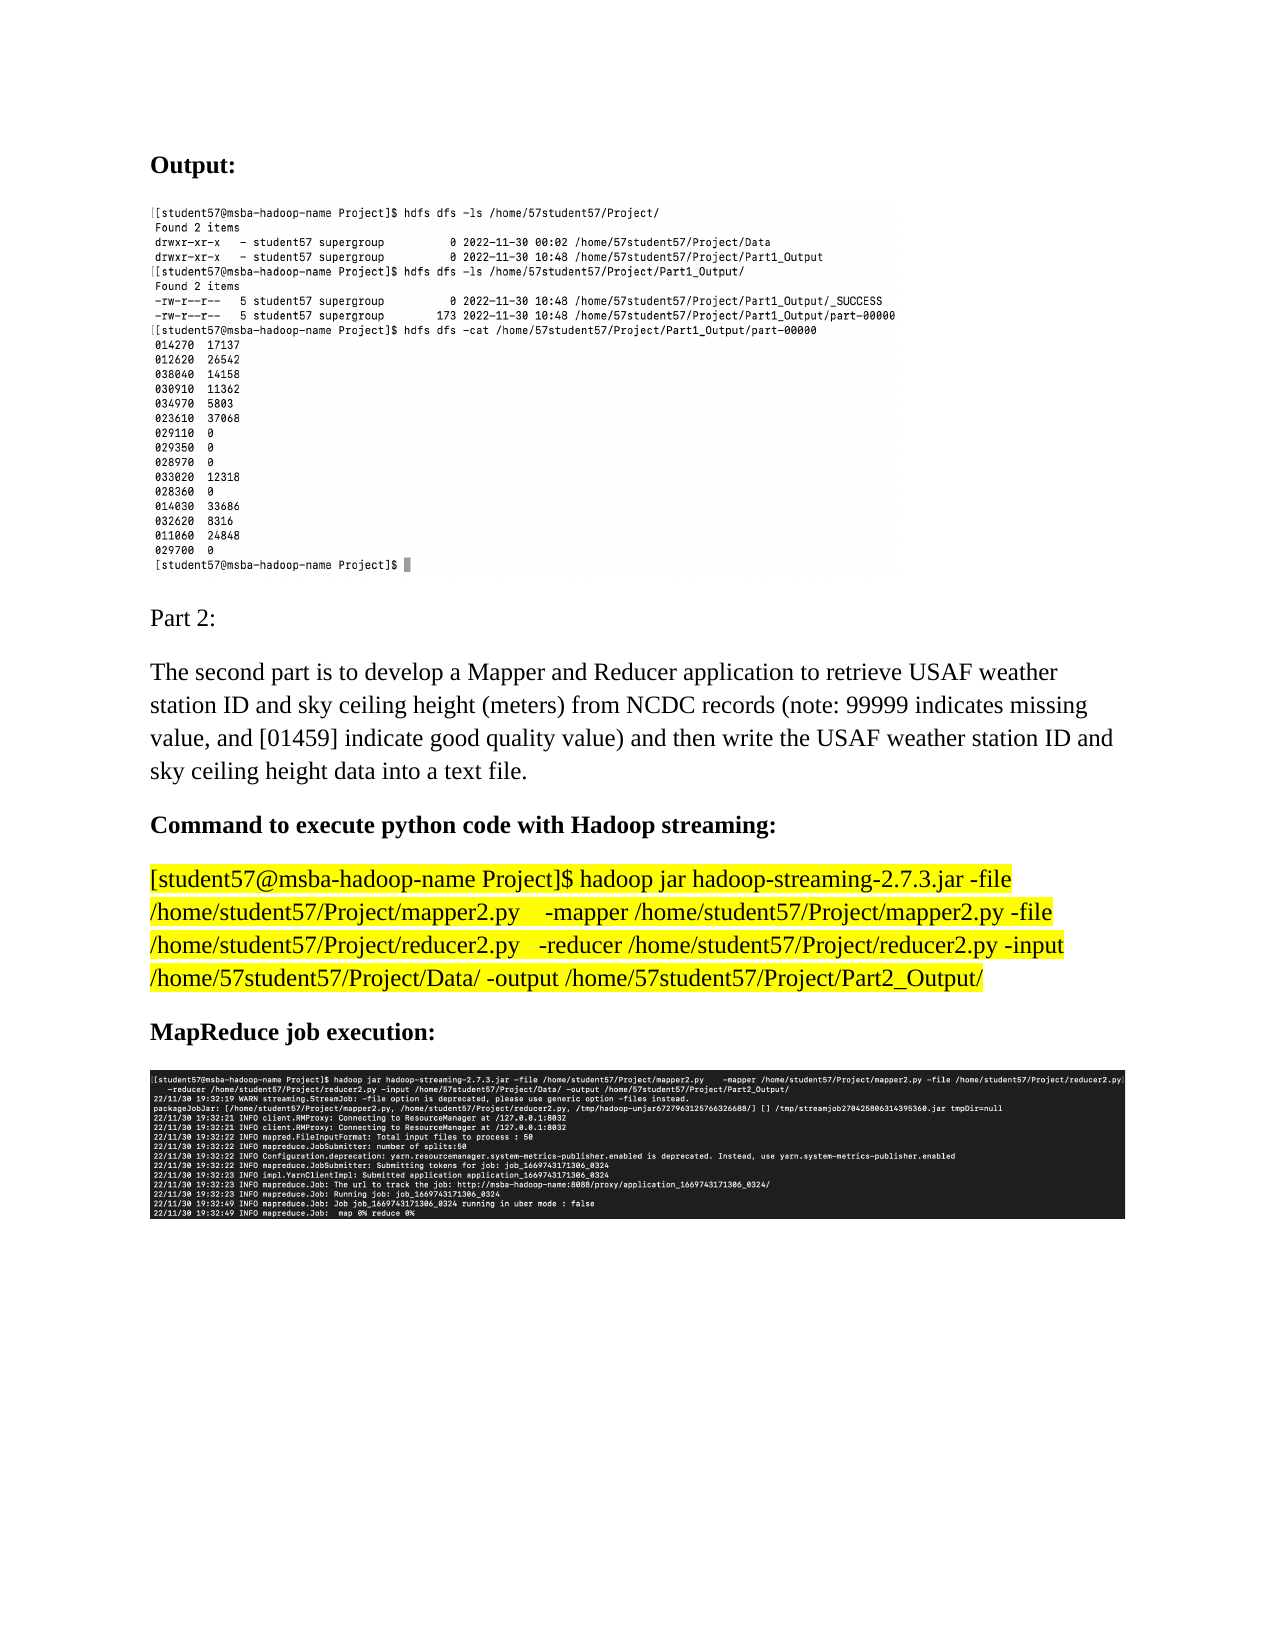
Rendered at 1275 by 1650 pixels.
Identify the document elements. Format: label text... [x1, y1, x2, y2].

text Part 2: [150, 603, 1125, 632]
picture [150, 203, 901, 579]
text The second part is to develop a Mapper and Reducer application to retrieve USAF weather station ID and sky ceiling height (meters) from NCDC records (note: 99999 indicates missing value, and [01459] indicate good quality value) and then write the USAF weather station ID and sky ceiling height data into a text file. [150, 657, 1125, 785]
text Command to execute python code with Hadoop streaming: [150, 810, 1125, 839]
text MapReduce job execution: [150, 1017, 1125, 1046]
text [student57@msba-hadoop-name Project]$ hadoop jar hadoop-streaming-2.7.3.jar -file /home/student57/Project/mapper2.py -mapper /home/student57/Project/mapper2.py -file /home/student57/Project/reducer2.py -reducer /home/student57/Project/reducer2.py -input /home/57student57/Project/Data/ -output /home/57student57/Project/Part2_Output/ [150, 864, 1125, 992]
picture [150, 1070, 1125, 1219]
text Output: [150, 150, 1125, 179]
